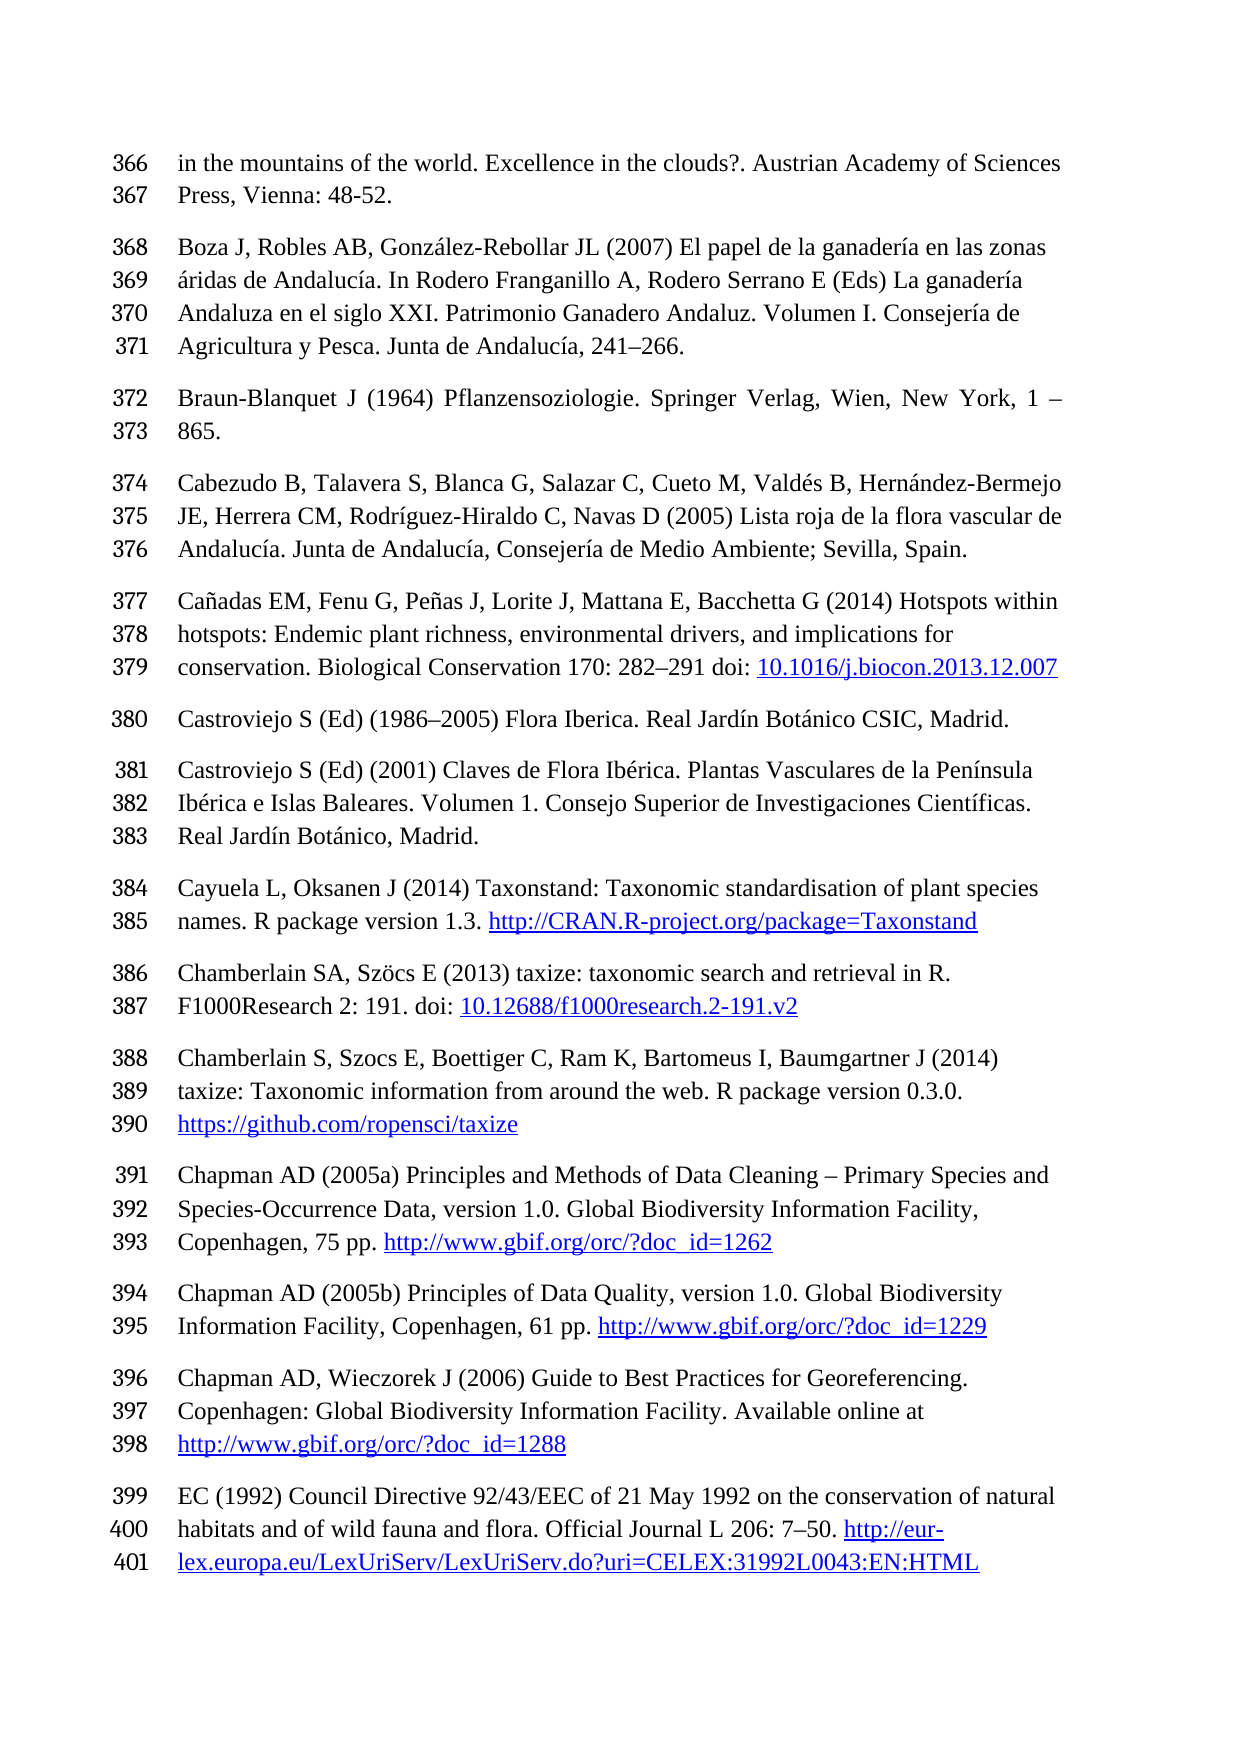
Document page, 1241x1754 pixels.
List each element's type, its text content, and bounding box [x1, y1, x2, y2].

text EC (1992) Council Directive 92/43/EEC of 21 May 1992 on the conservation of natural habitats and of wild fauna and flora. Official Journal L 206: 7–50. http://eur-lex.europa.eu/LexUriServ/LexUriServ.do?uri=CELEX:31992L0043:EN:HTML [177, 1481, 1063, 1576]
text Castroviejo S (Ed) (2001) Claves de Flora Ibérica. Plantas Vasculares de la Península Ibérica e Islas Baleares. Volumen 1. Consejo Superior de Investigaciones Científicas. Real Jardín Botánico, Madrid. [177, 755, 1063, 850]
text Chamberlain S, Szocs E, Boettiger C, Ram K, Bartomeus I, Baumgartner J (2014) taxize: Taxonomic information from around the web. R package version 0.3.0. https://github.com/ropensci/taxize [177, 1043, 1063, 1138]
text Chamberlain SA, Szöcs E (2013) taxize: taxonomic search and retrieval in R. F1000Research 2: 191. doi: 10.12688/f1000research.2-191.v2 [177, 958, 1063, 1020]
text Cabezudo B, Talavera S, Blanca G, Salazar C, Cueto M, Valdés B, Hernández-Bermejo JE, Herrera CM, Rodríguez-Hiraldo C, Navas D (2005) Lista roja de la flora vascular de Andalucía. Junta de Andalucía, Consejería de Medio Ambiente; Sevilla, Spain. [177, 468, 1063, 563]
text Chapman AD (2005a) Principles and Methods of Data Cleaning – Primary Species and Species-Occurrence Data, version 1.0. Global Biodiversity Information Facility, Copenhagen, 75 pp. http://www.gbif.org/orc/?doc_id=1262 [177, 1161, 1063, 1255]
text Chapman AD, Wieczorek J (2006) Guide to Best Practices for Georeferencing. Copenhagen: Global Biodiversity Information Facility. Available online at http://www.gbif.org/orc/?doc_id=1288 [177, 1363, 1063, 1458]
text Castroviejo S (Ed) (1986–2005) Flora Iberica. Real Jardín Botánico CSIC, Madrid. [177, 704, 1063, 732]
text Boza J, Robles AB, González-Rebollar JL (2007) El papel de la ganadería en las zonas áridas de Andalucía. In Rodero Franganillo A, Rodero Serrano E (Eds) La ganadería Andaluza en el siglo XXI. Patrimonio Ganadero Andaluz. Volumen I. Consejería de Agricultura y Pesca. Junta de Andalucía, 241–266. [177, 232, 1063, 360]
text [177, 148, 1063, 209]
text Cañadas EM, Fenu G, Peñas J, Lorite J, Mattana E, Bacchetta G (2014) Hotspots within hotspots: Endemic plant richness, environmental drivers, and implications for conservation. Biological Conservation 170: 282–291 doi: 10.1016/j.biocon.2013.12.007 [177, 586, 1063, 681]
text Braun-Blanquet J (1964) Pflanzensoziologie. Springer Verlag, Wien, New York, 1 – 865. [177, 383, 1063, 445]
text Cayuela L, Oksanen J (2014) Taxonstand: Taxonomic standardisation of plant species names. R package version 1.3. http://CRAN.R-project.org/package=Taxonstand [177, 873, 1063, 935]
text Chapman AD (2005b) Principles of Data Quality, version 1.0. Global Biodiversity Information Facility, Copenhagen, 61 pp. http://www.gbif.org/orc/?doc_id=1229 [177, 1278, 1063, 1340]
